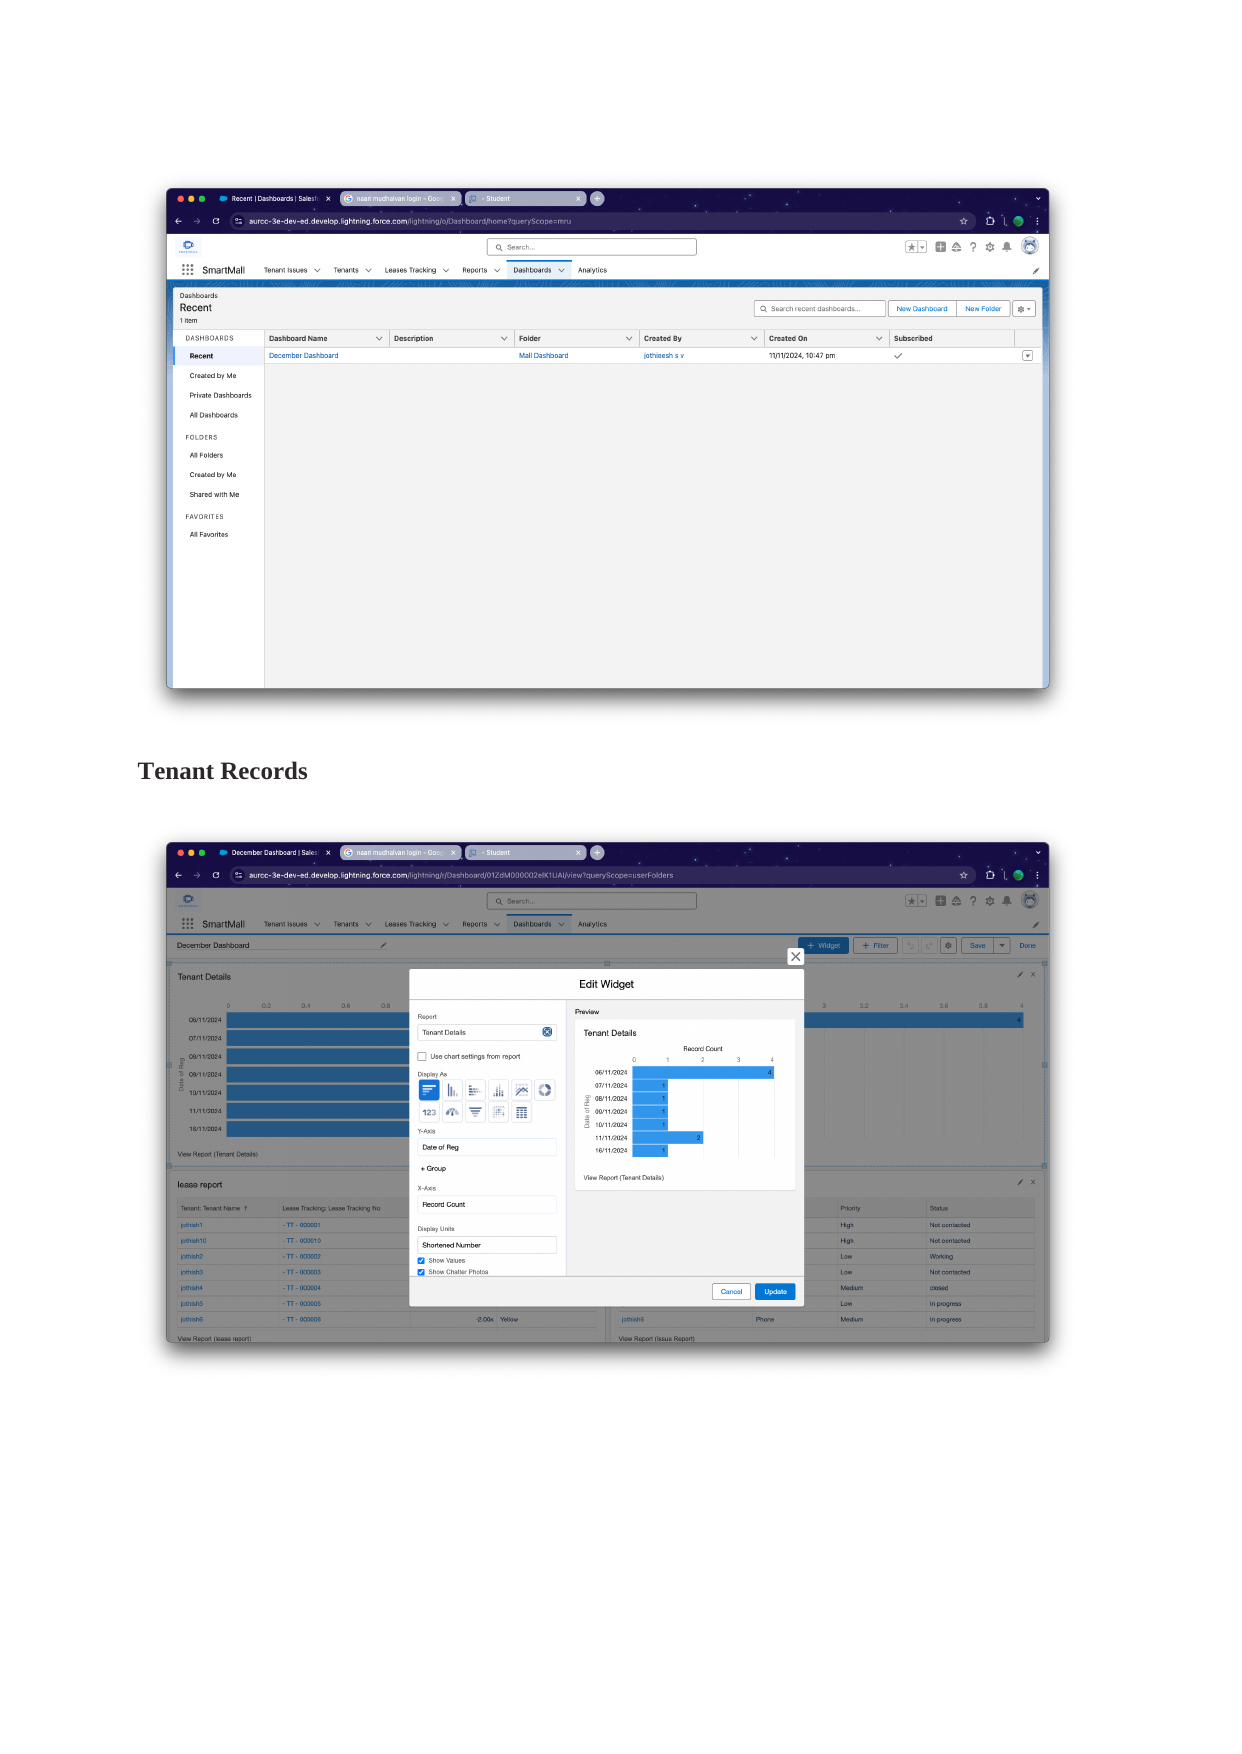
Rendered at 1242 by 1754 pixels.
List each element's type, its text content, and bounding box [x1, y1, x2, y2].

picture [137, 168, 1078, 727]
subtitle Tenant Records [137, 756, 1179, 785]
picture [137, 822, 1078, 1381]
